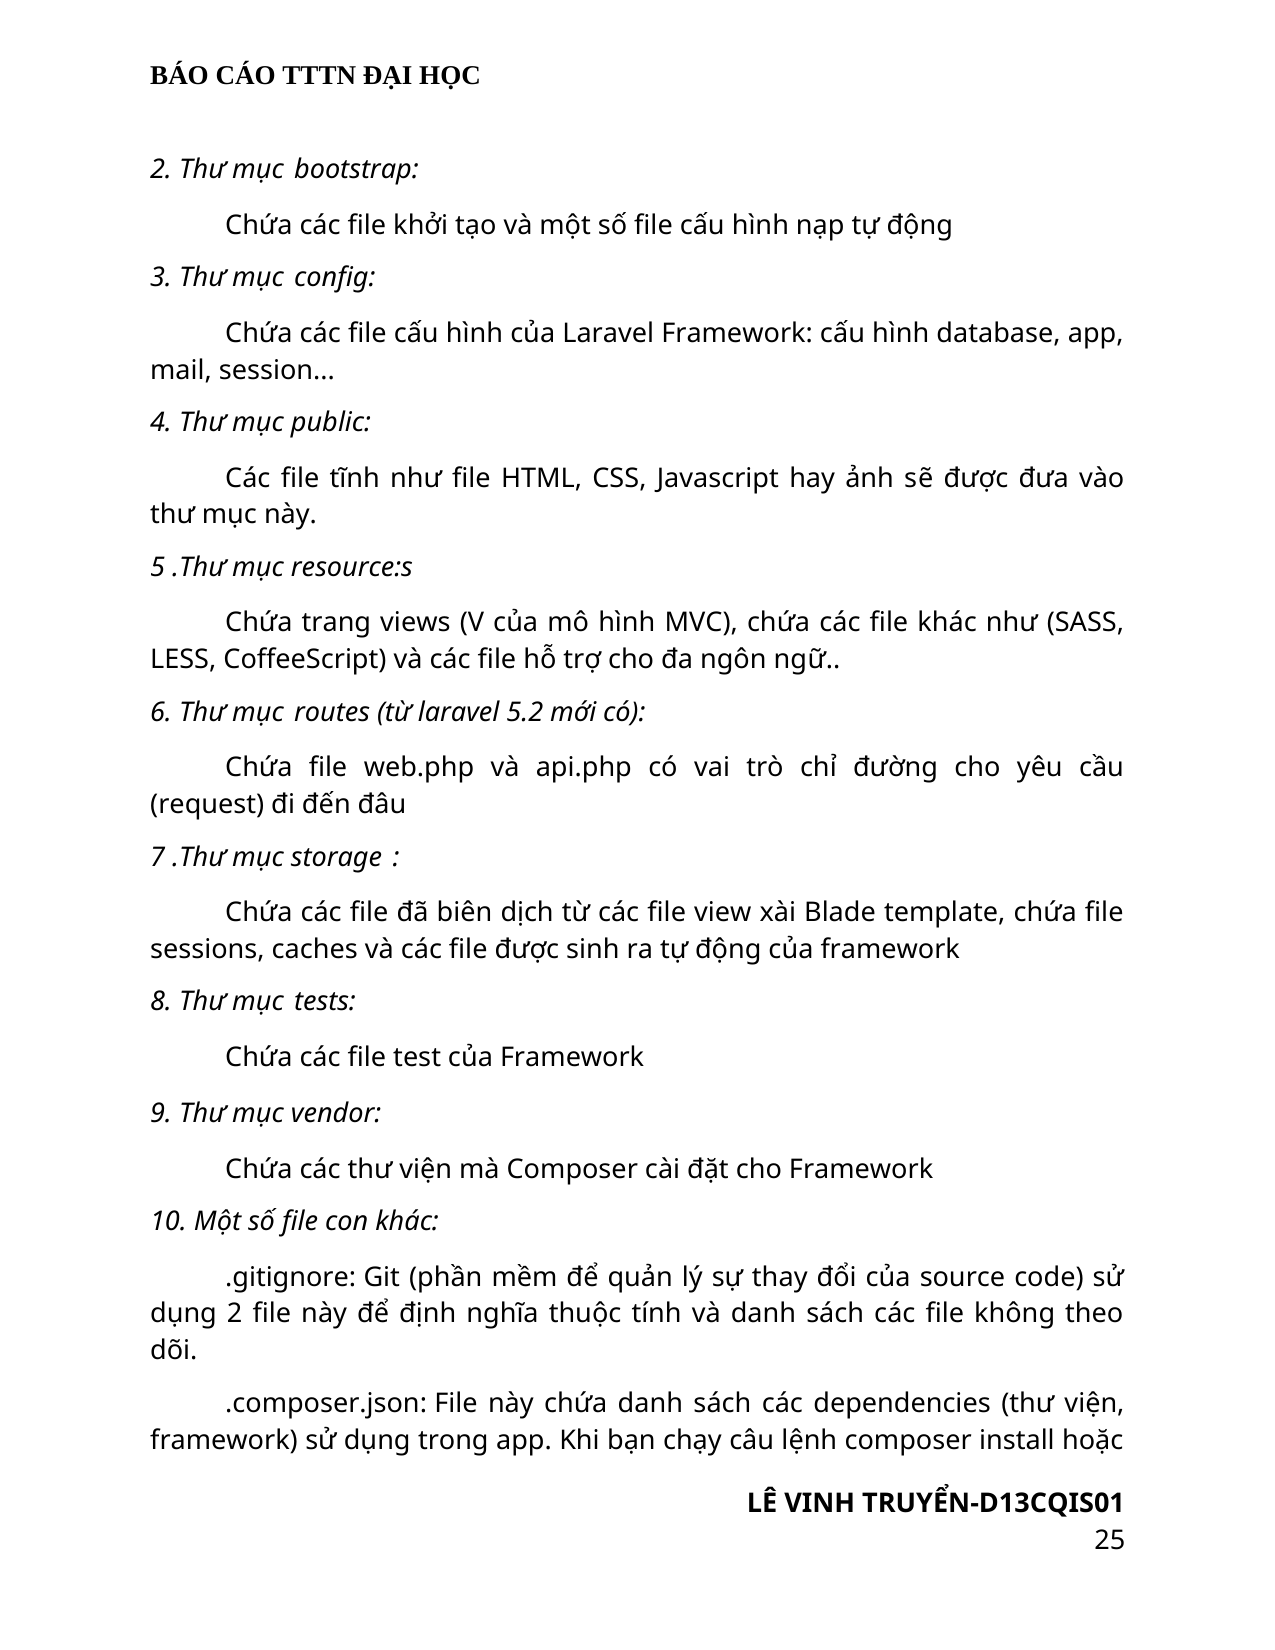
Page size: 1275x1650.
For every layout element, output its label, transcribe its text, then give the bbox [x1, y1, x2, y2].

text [150, 1383, 1125, 1457]
subtitle 4. Thư mục public: [150, 403, 1125, 439]
subtitle 7 .Thư mục storage : [150, 837, 1125, 874]
subtitle 2. Thư mục bootstrap: [150, 150, 1125, 187]
subtitle 8. Thư mục tests: [150, 982, 1125, 1019]
subtitle 9. Thư mục vendor: [150, 1094, 1125, 1131]
subtitle 5 .Thư mục resource:s [150, 547, 1125, 584]
text Chứa các file test của Framework [150, 1037, 1125, 1074]
text Chứa các file khởi tạo và một số file cấu hình nạp tự động [150, 205, 1125, 242]
subtitle 10. Một số file con khác: [150, 1202, 1125, 1238]
text Chứa các thư viện mà Composer cài đặt cho Framework [150, 1149, 1125, 1186]
text Các file tĩnh như file HTML, CSS, Javascript hay ảnh sẽ được đưa vào thư mục này. [150, 458, 1125, 532]
text .gitignore: Git (phần mềm để quản lý sự thay đổi của source code) sử dụng 2 file này để định nghĩa thuộc tính và danh sách các file không theo dõi. [150, 1257, 1125, 1368]
text Chứa trang views (V của mô hình MVC), chứa các file khác như (SASS, LESS, CoffeeScript) và các file hỗ trợ cho đa ngôn ngữ.. [150, 603, 1125, 677]
subtitle 3. Thư mục config: [150, 258, 1125, 295]
text Chứa file web.php và api.php có vai trò chỉ đường cho yêu cầu (request) đi đến đâu [150, 748, 1125, 821]
text Chứa các file cấu hình của Laravel Framework: cấu hình database, app, mail, session... [150, 313, 1125, 387]
subtitle 6. Thư mục routes (từ laravel 5.2 mới có): [150, 692, 1125, 729]
text Chứa các file đã biên dịch từ các file view xài Blade template, chứa file sessions, caches và các file được sinh ra tự động của framework [150, 892, 1125, 966]
